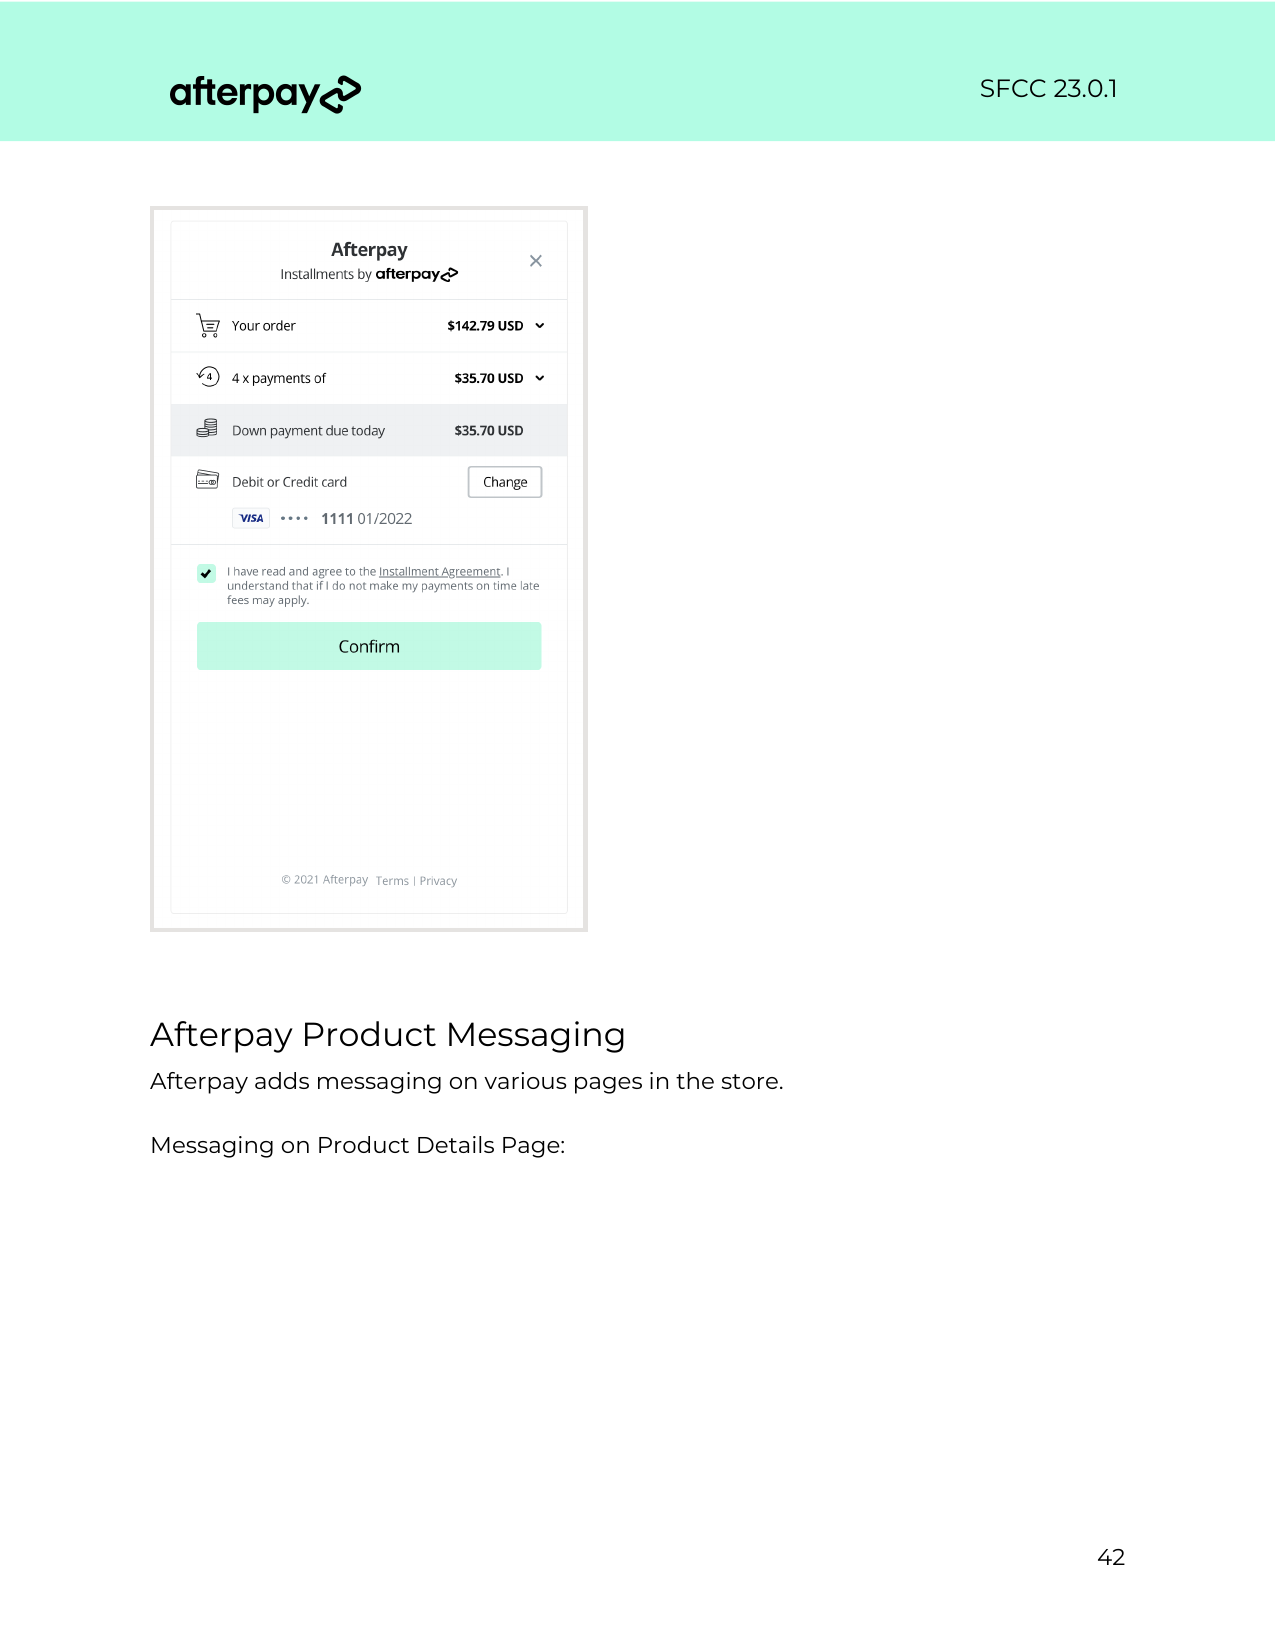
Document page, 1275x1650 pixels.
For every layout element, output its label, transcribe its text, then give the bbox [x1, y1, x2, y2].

text Messaging on Product Details Page: [150, 1131, 1125, 1159]
picture [154, 210, 583, 928]
text Afterpay adds messaging on various pages in the store. [150, 1067, 1125, 1095]
subtitle Afterpay Product Messaging [150, 1014, 1125, 1055]
picture [134, 47, 397, 142]
